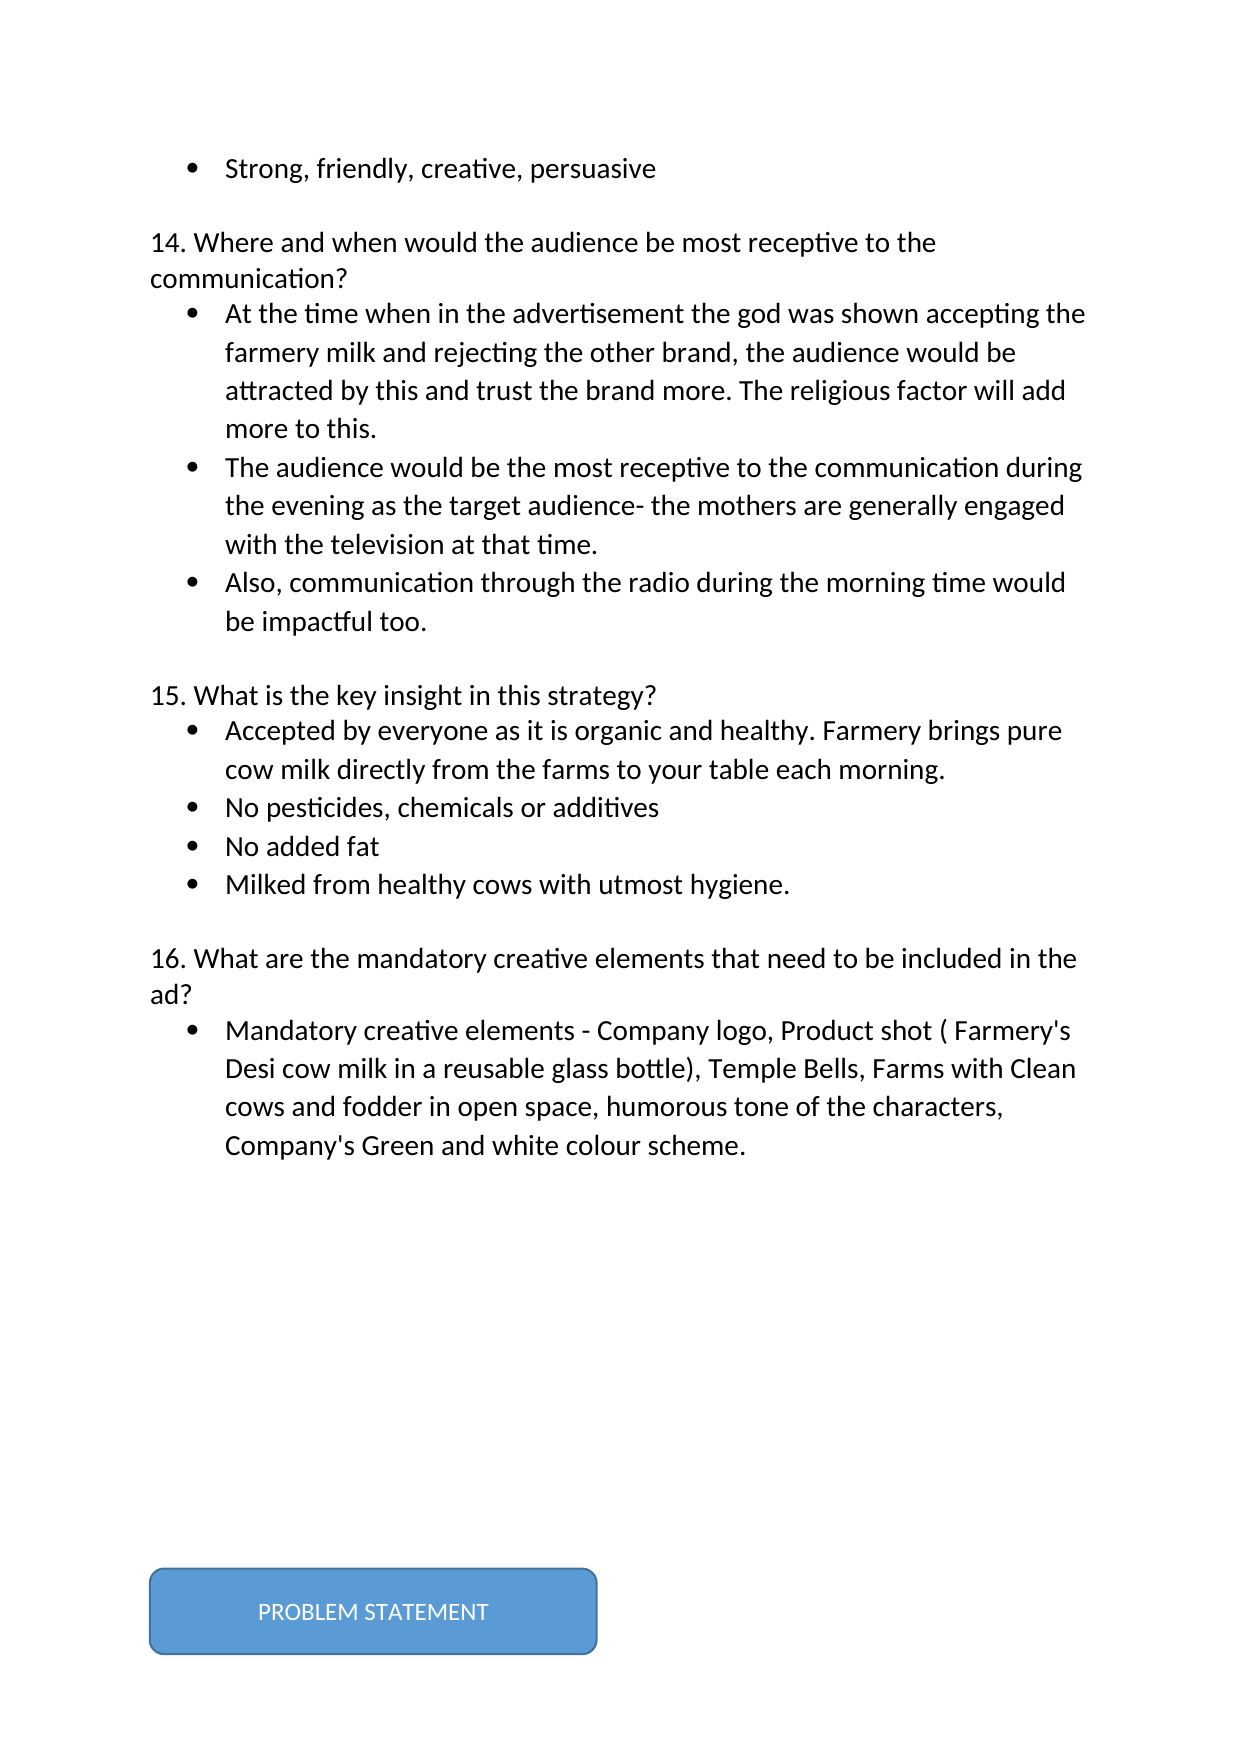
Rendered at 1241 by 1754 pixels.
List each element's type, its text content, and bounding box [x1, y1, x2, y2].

text 15. What is the key insight in this strategy? [150, 677, 1090, 712]
list Accepted by everyone as it is organic and healthy. Farmery brings pure cow milk directly from the farms to your table each morning. [187, 712, 1090, 787]
list At the time when in the advertisement the god was shown accepting the farmery milk and rejecting the other brand, the audience would be attracted by this and trust the brand more. The religious factor will add more to this. [187, 295, 1090, 446]
list The audience would be the most receptive to the communication during the evening as the target audience- the mothers are generally engaged with the television at that time. [187, 449, 1090, 562]
list No added fat [187, 828, 1090, 863]
list Mandatory creative elements - Company logo, Product shot ( Farmery's Desi cow milk in a reusable glass bottle), Temple Bells, Farms with Clean cows and fodder in open space, humorous tone of the characters, Company's Green and white colour scheme. [187, 1012, 1090, 1162]
list Milked from healthy cows with utmost hygiene. [187, 866, 1090, 902]
list Strong, friendly, creative, persuasive [187, 150, 1090, 186]
text 16. What are the mandatory creative elements that need to be included in the ad? [150, 940, 1090, 1012]
text 14. Where and when would the audience be most receptive to the communication? [150, 224, 1090, 295]
list No pesticides, chemicals or additives [187, 789, 1090, 825]
list Also, communication through the radio during the morning time would be impactful too. [187, 564, 1090, 638]
